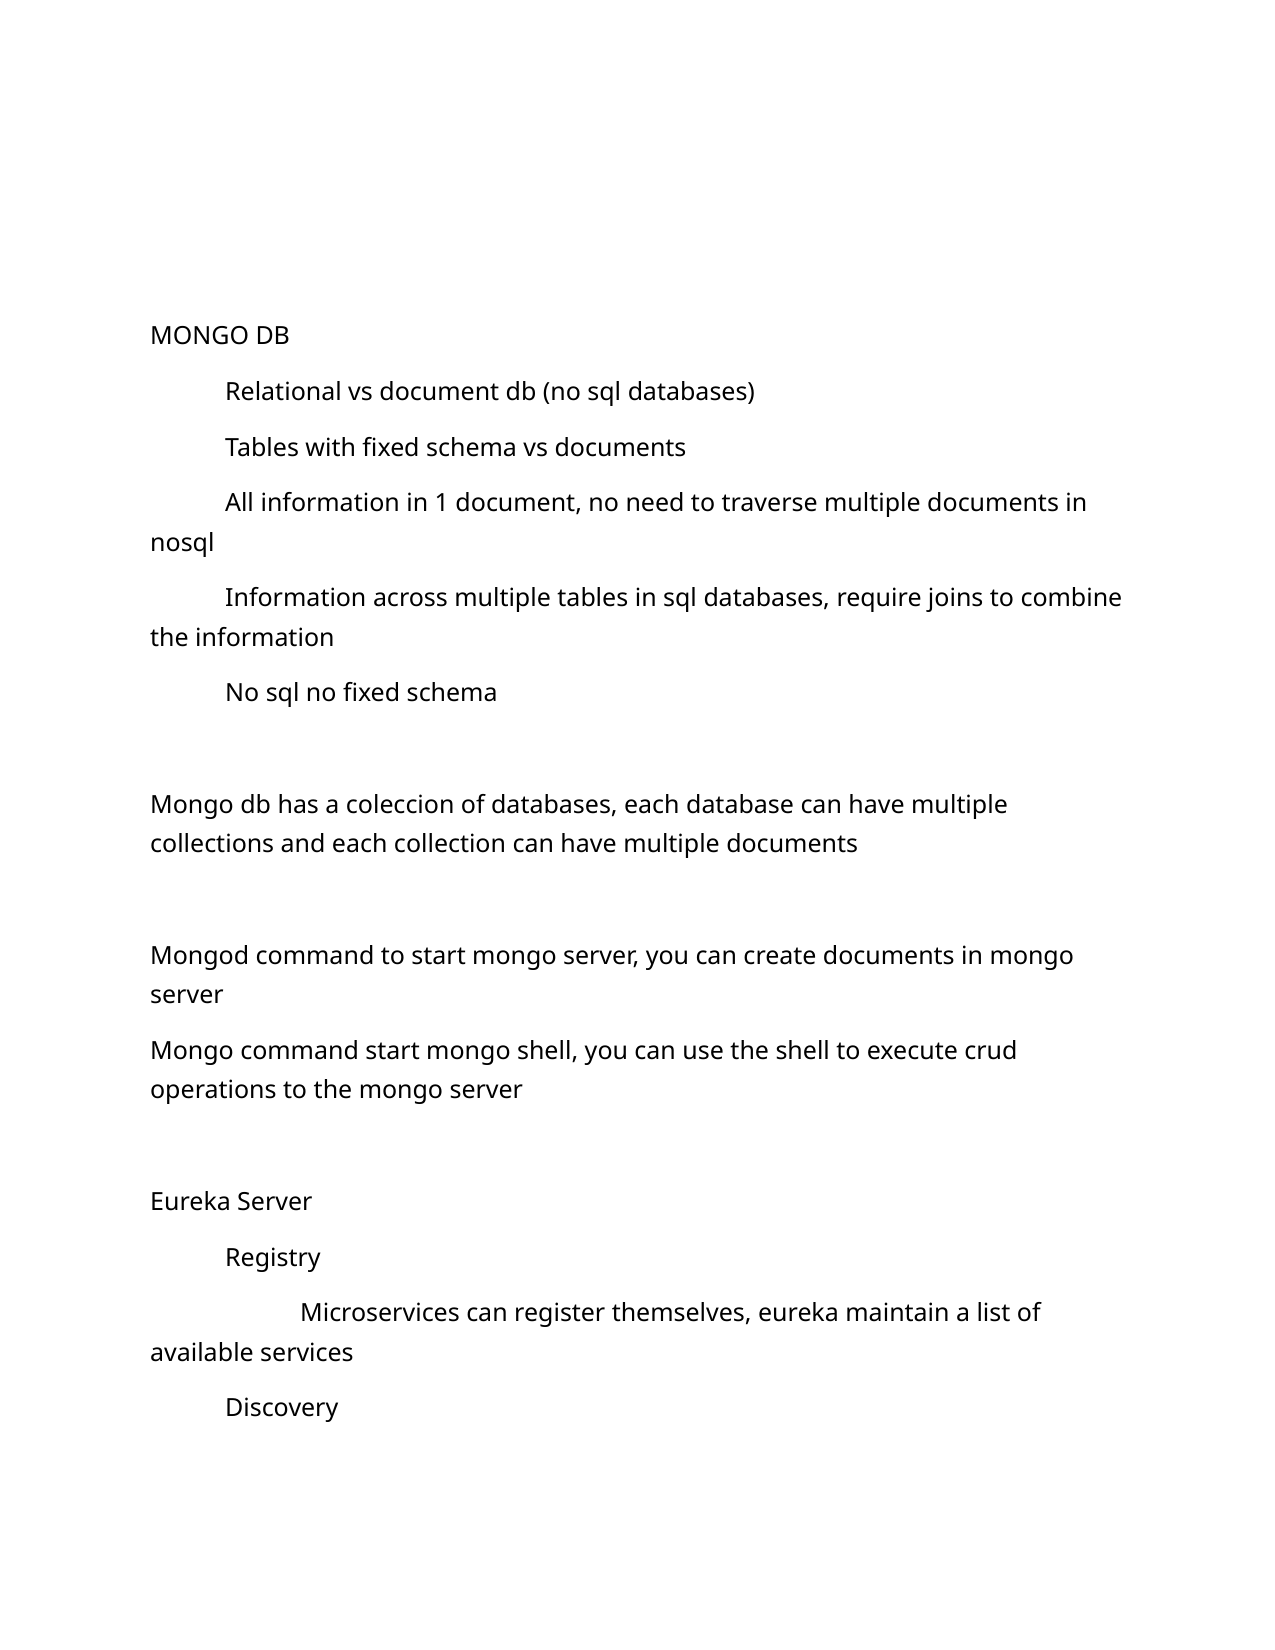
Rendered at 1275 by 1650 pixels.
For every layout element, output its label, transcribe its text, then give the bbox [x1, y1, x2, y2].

text Mongod command to start mongo server, you can create documents in mongo server [150, 937, 1125, 1011]
text Microservices can register themselves, eureka maintain a list of available services [150, 1295, 1125, 1368]
text Discovery [150, 1390, 1125, 1424]
text All information in 1 document, no need to traverse multiple documents in nosql [150, 485, 1125, 558]
text Mongo db has a coleccion of databases, each database can have multiple collections and each collection can have multiple documents [150, 787, 1125, 860]
text Registry [150, 1239, 1125, 1273]
text No sql no fixed schema [150, 675, 1125, 709]
text Eureka Server [150, 1183, 1125, 1217]
text MONGO DB [150, 317, 1125, 352]
text Information across multiple tables in sql databases, require joins to combine the information [150, 580, 1125, 653]
text Mongo command start mongo shell, you can use the shell to execute crud operations to the mongo server [150, 1032, 1125, 1106]
text Relational vs document db (no sql databases) [150, 373, 1125, 407]
text Tables with fixed schema vs documents [150, 429, 1125, 463]
